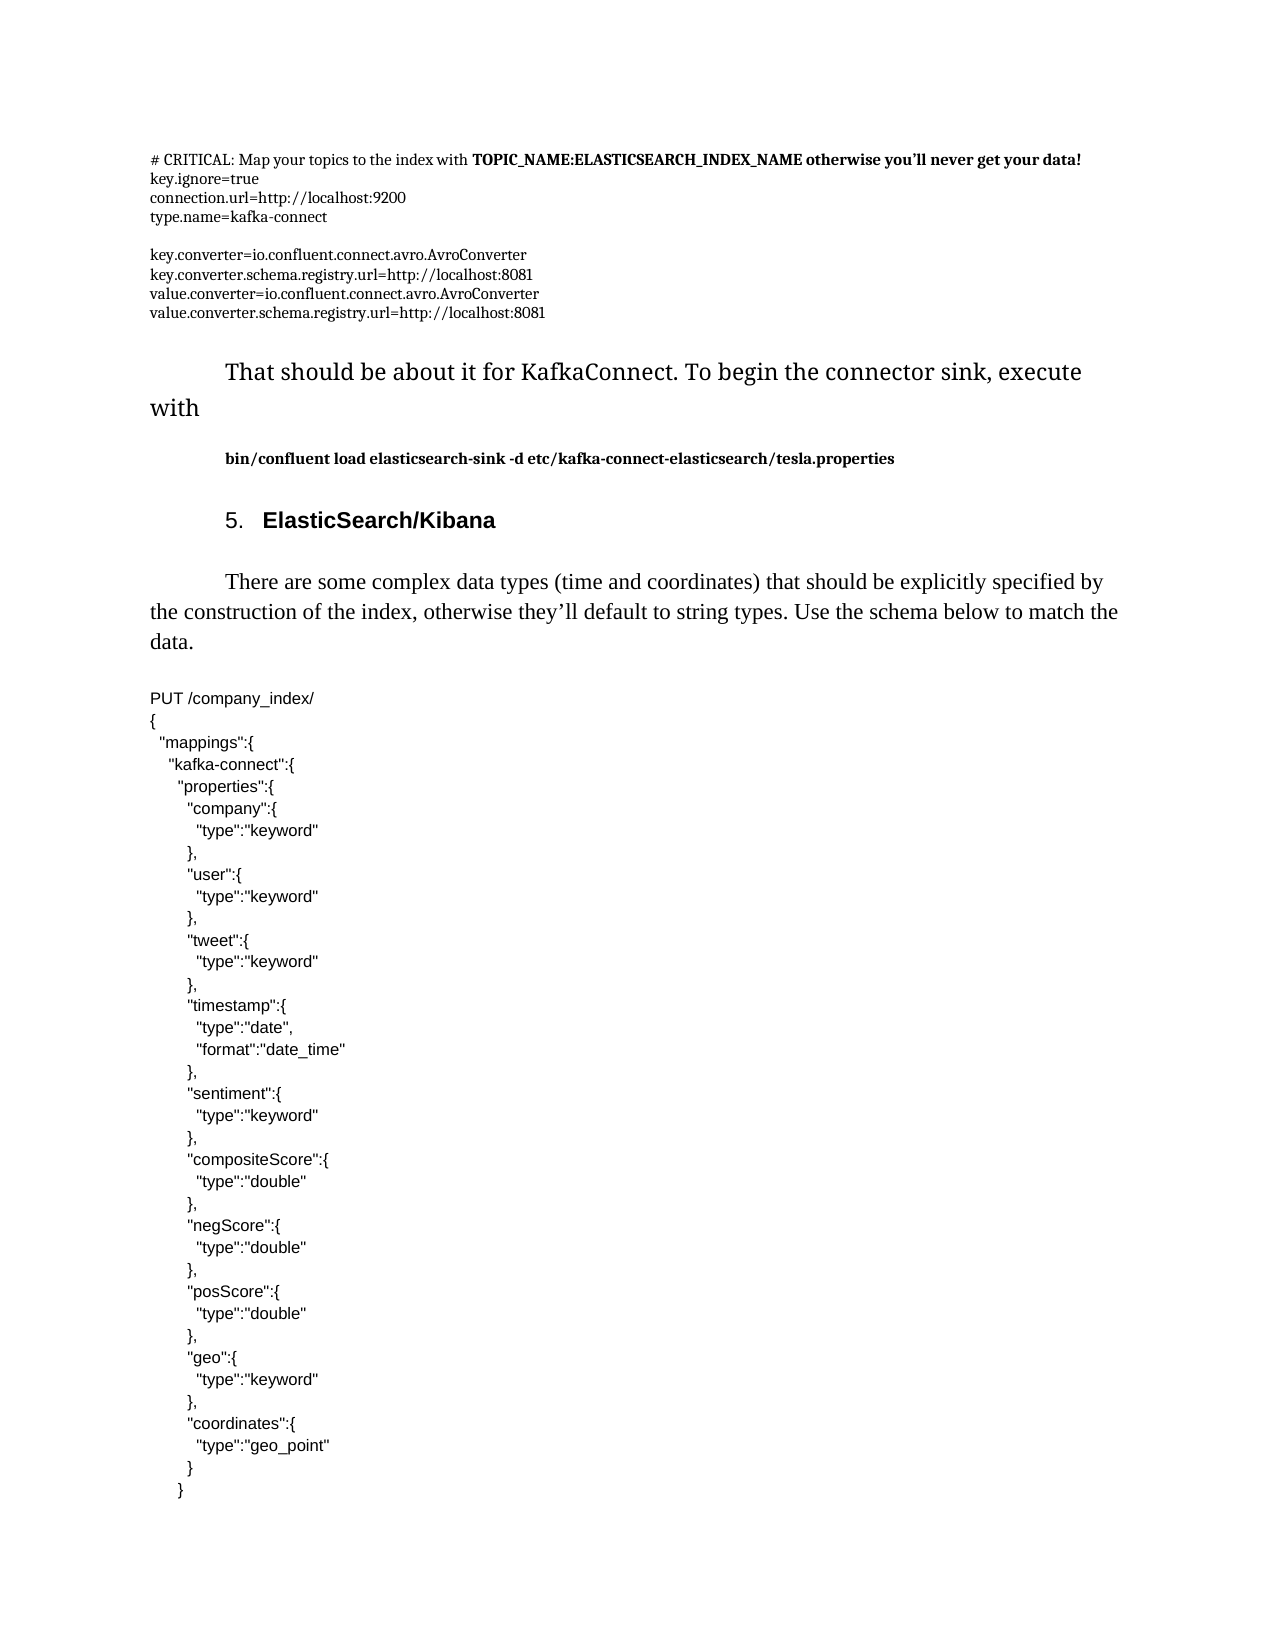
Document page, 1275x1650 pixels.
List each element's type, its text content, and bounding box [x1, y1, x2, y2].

text "mappings":{ [150, 732, 1125, 752]
text "type":"keyword" [150, 952, 1125, 971]
text "user":{ [150, 864, 1125, 883]
text }, [150, 1326, 1125, 1345]
text "type":"keyword" [150, 820, 1125, 839]
text "kafka-connect":{ [150, 754, 1125, 774]
text } [150, 1480, 1125, 1499]
text }, [150, 1062, 1125, 1081]
text }, [150, 1128, 1125, 1147]
text }, [150, 842, 1125, 862]
text }, [150, 1194, 1125, 1213]
text There are some complex data types (time and coordinates) that should be explicitly specified by the construction of the index, otherwise they’ll default to string types. Use the schema below to match the data. [150, 568, 1125, 654]
text { [150, 711, 1125, 730]
text key.ignore=true [150, 169, 1125, 188]
text bin/confluent load elasticsearch-sink -d etc/kafka-connect-elasticsearch/tesla.properties [150, 449, 1125, 468]
text "geo":{ [150, 1348, 1125, 1367]
text key.converter.schema.registry.url=http://localhost:8081 [150, 265, 1125, 284]
text "type":"double" [150, 1238, 1125, 1257]
text "properties":{ [150, 776, 1125, 796]
text value.converter=io.confluent.connect.avro.AvroConverter [150, 284, 1125, 303]
text connection.url=http://localhost:9200 [150, 188, 1125, 207]
text value.converter.schema.registry.url=http://localhost:8081 [150, 303, 1125, 322]
text }, [150, 1392, 1125, 1411]
text That should be about it for KafkaConnect. To begin the connector sink, execute with [150, 356, 1125, 423]
text "format":"date_time" [150, 1040, 1125, 1059]
text "type":"double" [150, 1304, 1125, 1323]
text "company":{ [150, 798, 1125, 818]
text "type":"keyword" [150, 1106, 1125, 1125]
text }, [150, 974, 1125, 993]
text "type":"keyword" [150, 886, 1125, 906]
text # CRITICAL: Map your topics to the index with TOPIC_NAME:ELASTICSEARCH_INDEX_NAME otherwise you’ll never get your data! [150, 150, 1125, 169]
text "posScore":{ [150, 1282, 1125, 1301]
text "type":"geo_point" [150, 1436, 1125, 1455]
list ElasticSearch/Kibana [225, 507, 1125, 534]
text PUT /company_index/ [150, 688, 1125, 708]
text "tweet":{ [150, 930, 1125, 949]
text }, [150, 908, 1125, 927]
text type.name=kafka-connect [150, 207, 1125, 227]
text "type":"keyword" [150, 1370, 1125, 1389]
text "coordinates":{ [150, 1414, 1125, 1433]
text "timestamp":{ [150, 996, 1125, 1015]
text "sentiment":{ [150, 1084, 1125, 1103]
text "negScore":{ [150, 1216, 1125, 1235]
text "type":"date", [150, 1018, 1125, 1037]
text } [150, 1458, 1125, 1477]
text key.converter=io.confluent.connect.avro.AvroConverter [150, 246, 1125, 265]
text "compositeScore":{ [150, 1150, 1125, 1169]
text }, [150, 1260, 1125, 1279]
text "type":"double" [150, 1172, 1125, 1191]
